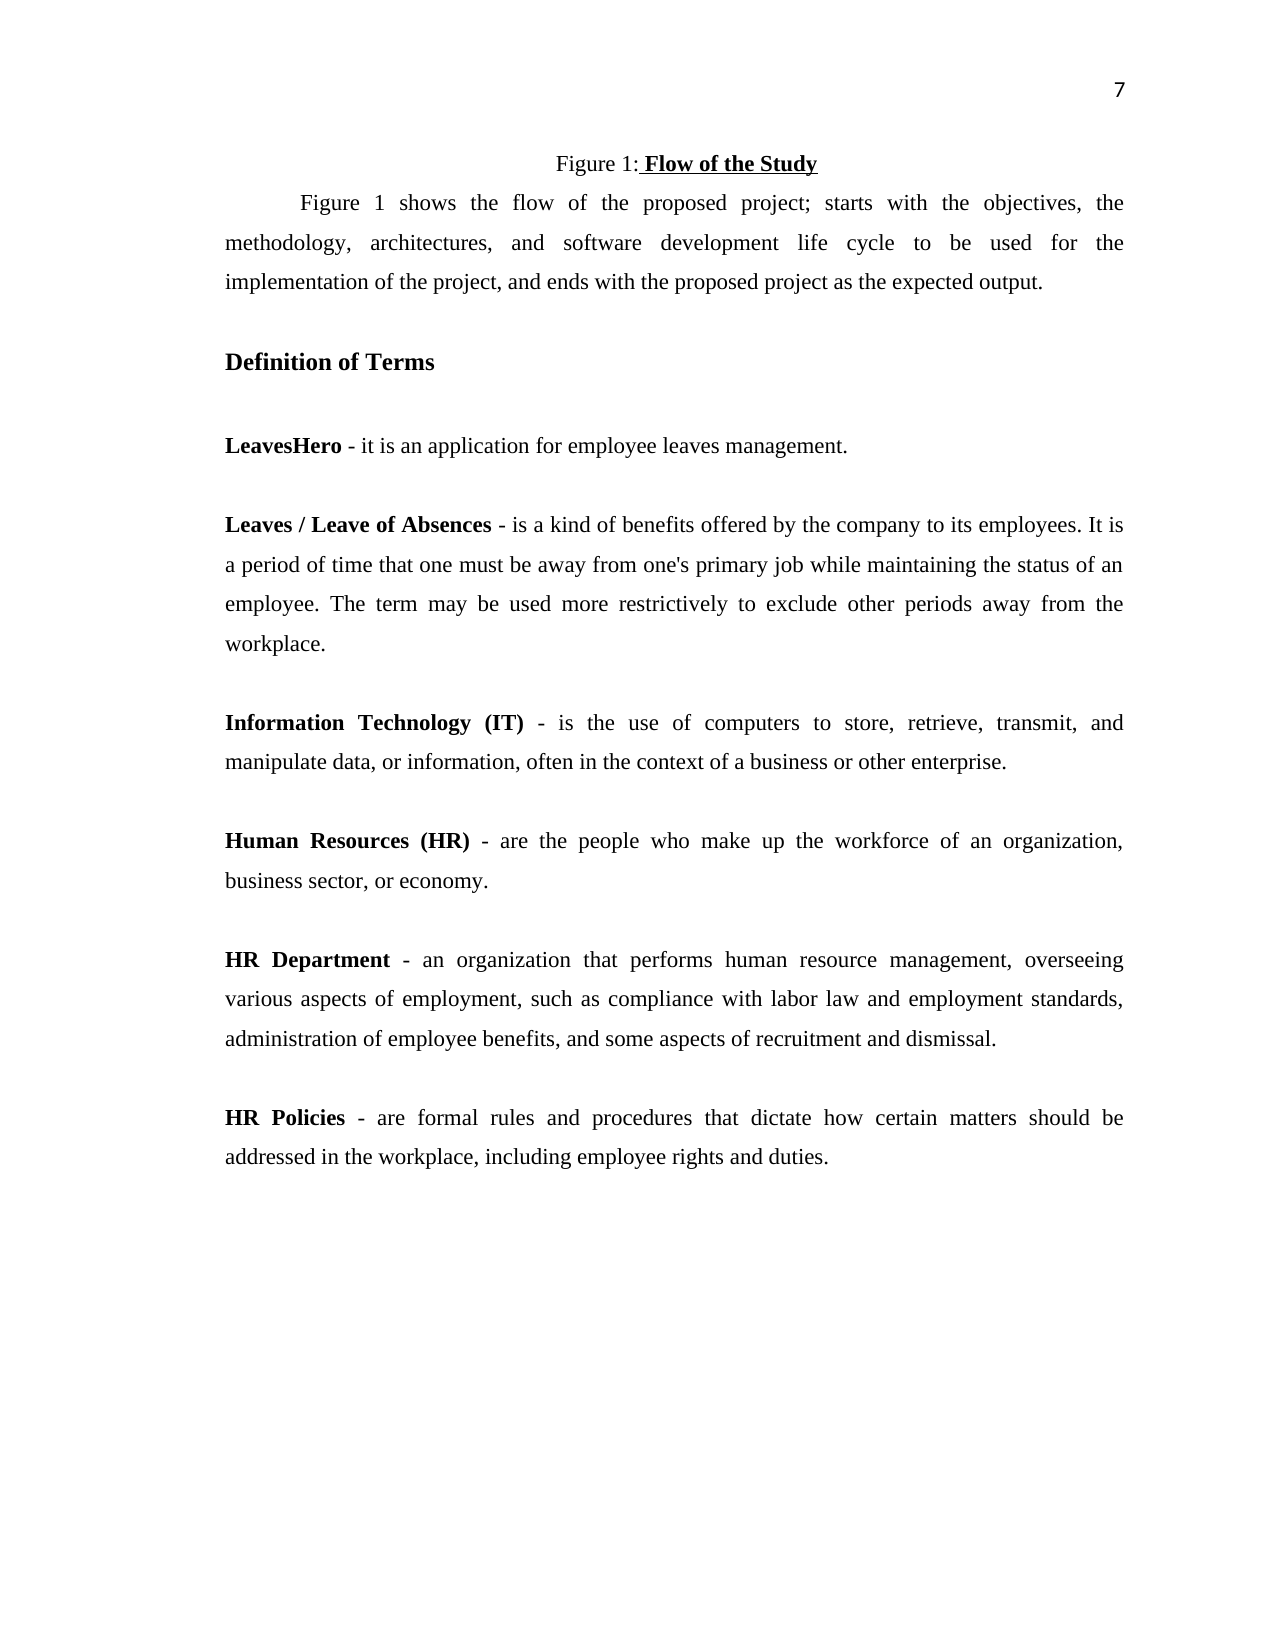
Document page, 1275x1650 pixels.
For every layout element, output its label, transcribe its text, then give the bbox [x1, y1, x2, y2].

subtitle Definition of Terms [225, 347, 1125, 376]
text Figure 1: Flow of the Study [248, 150, 1125, 176]
text HR Department - an organization that performs human resource management, overseeing various aspects of employment, such as compliance with labor law and employment standards, administration of employee benefits, and some aspects of recruitment and dismissal. [225, 946, 1125, 1051]
text HR Policies - are formal rules and procedures that dictate how certain matters should be addressed in the workplace, including employee rights and duties. [225, 1104, 1125, 1169]
text LeavesHero - it is an application for employee leaves management. [225, 432, 1125, 459]
text Information Technology (IT) - is the use of computers to store, retrieve, transmit, and manipulate data, or information, often in the context of a business or other enterprise. [225, 709, 1125, 775]
text Figure 1 shows the flow of the proposed project; starts with the objectives, the methodology, architectures, and software development life cycle to be used for the implementation of the project, and ends with the proposed project as the expected output. [225, 189, 1125, 295]
text Leaves / Leave of Absences - is a kind of benefits offered by the company to its employees. It is a period of time that one must be away from one's primary job while maintaining the status of an employee. The term may be used more restrictively to exclude other periods away from the workplace. [225, 511, 1125, 656]
text Human Resources (HR) - are the people who make up the workforce of an organization, business sector, or economy. [225, 827, 1125, 893]
